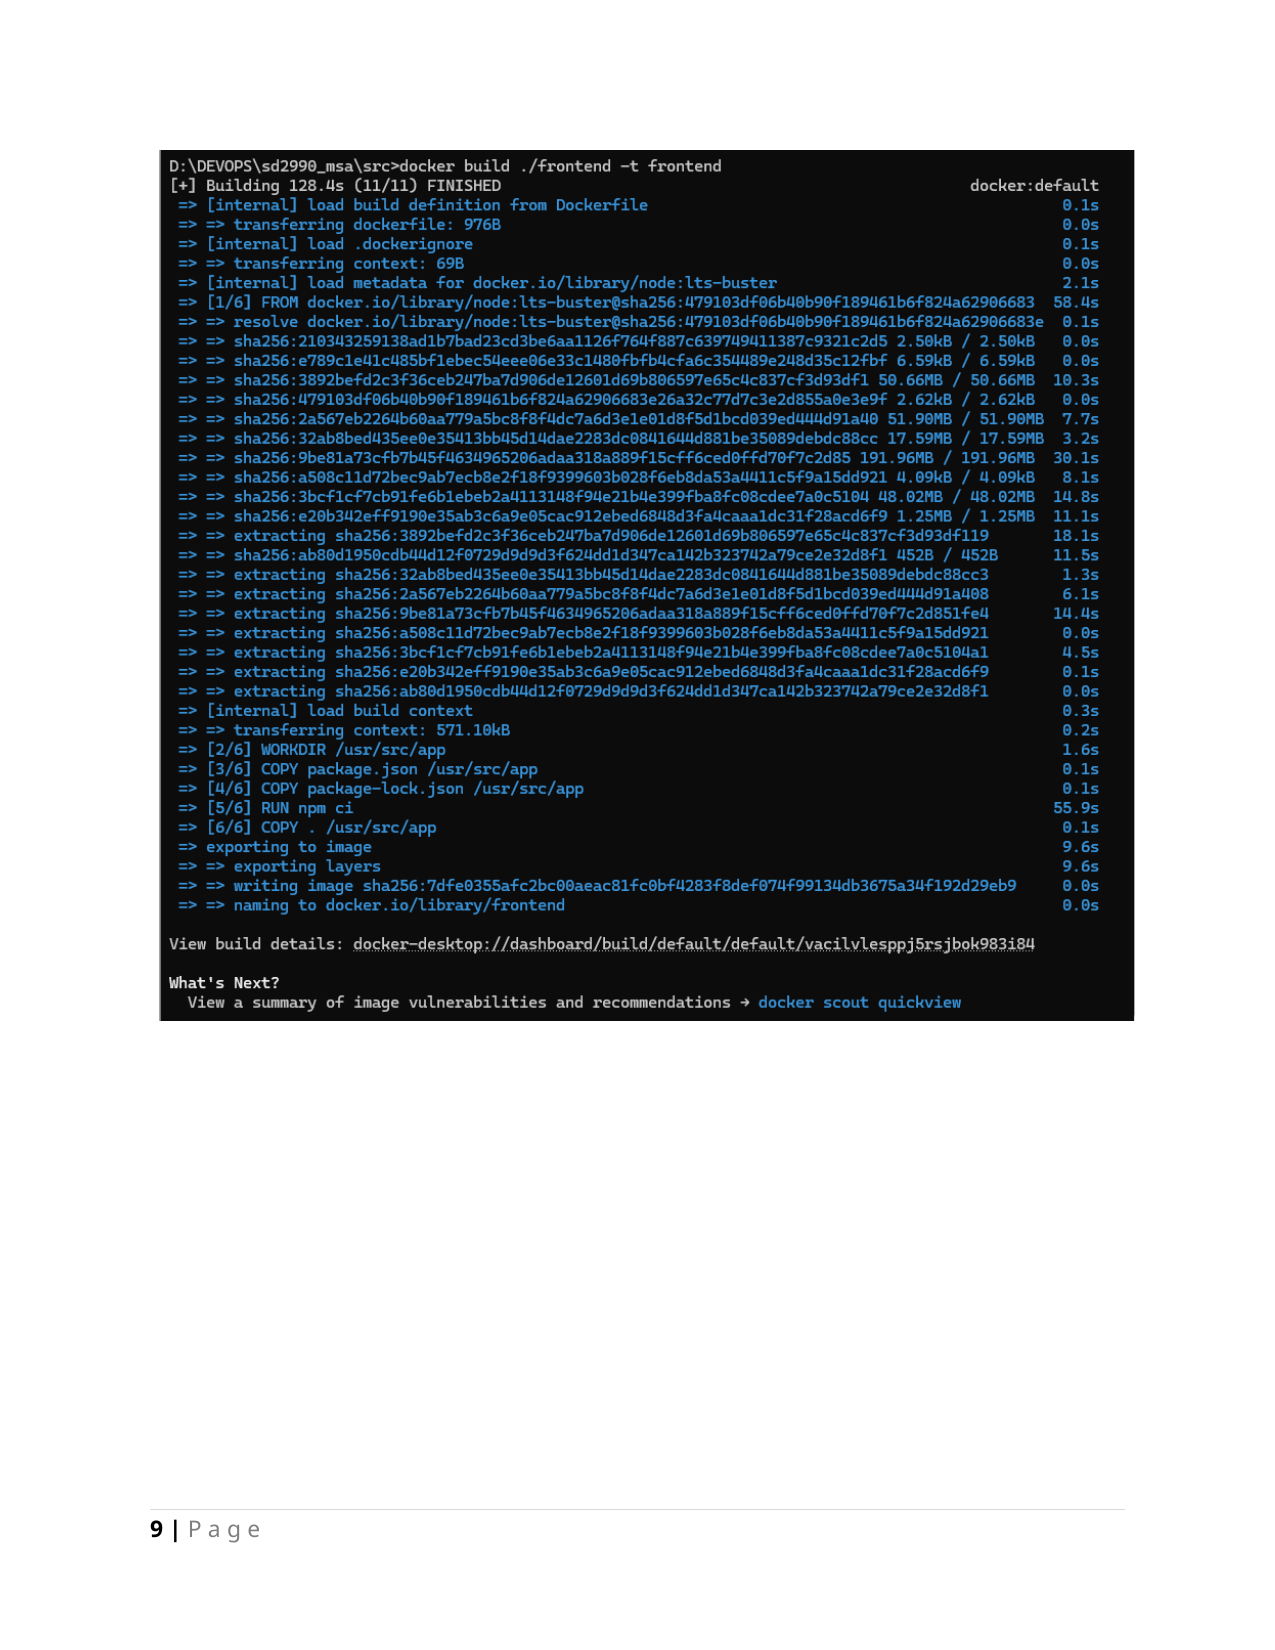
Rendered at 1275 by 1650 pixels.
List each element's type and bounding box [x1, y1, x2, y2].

picture [159, 150, 1135, 1021]
